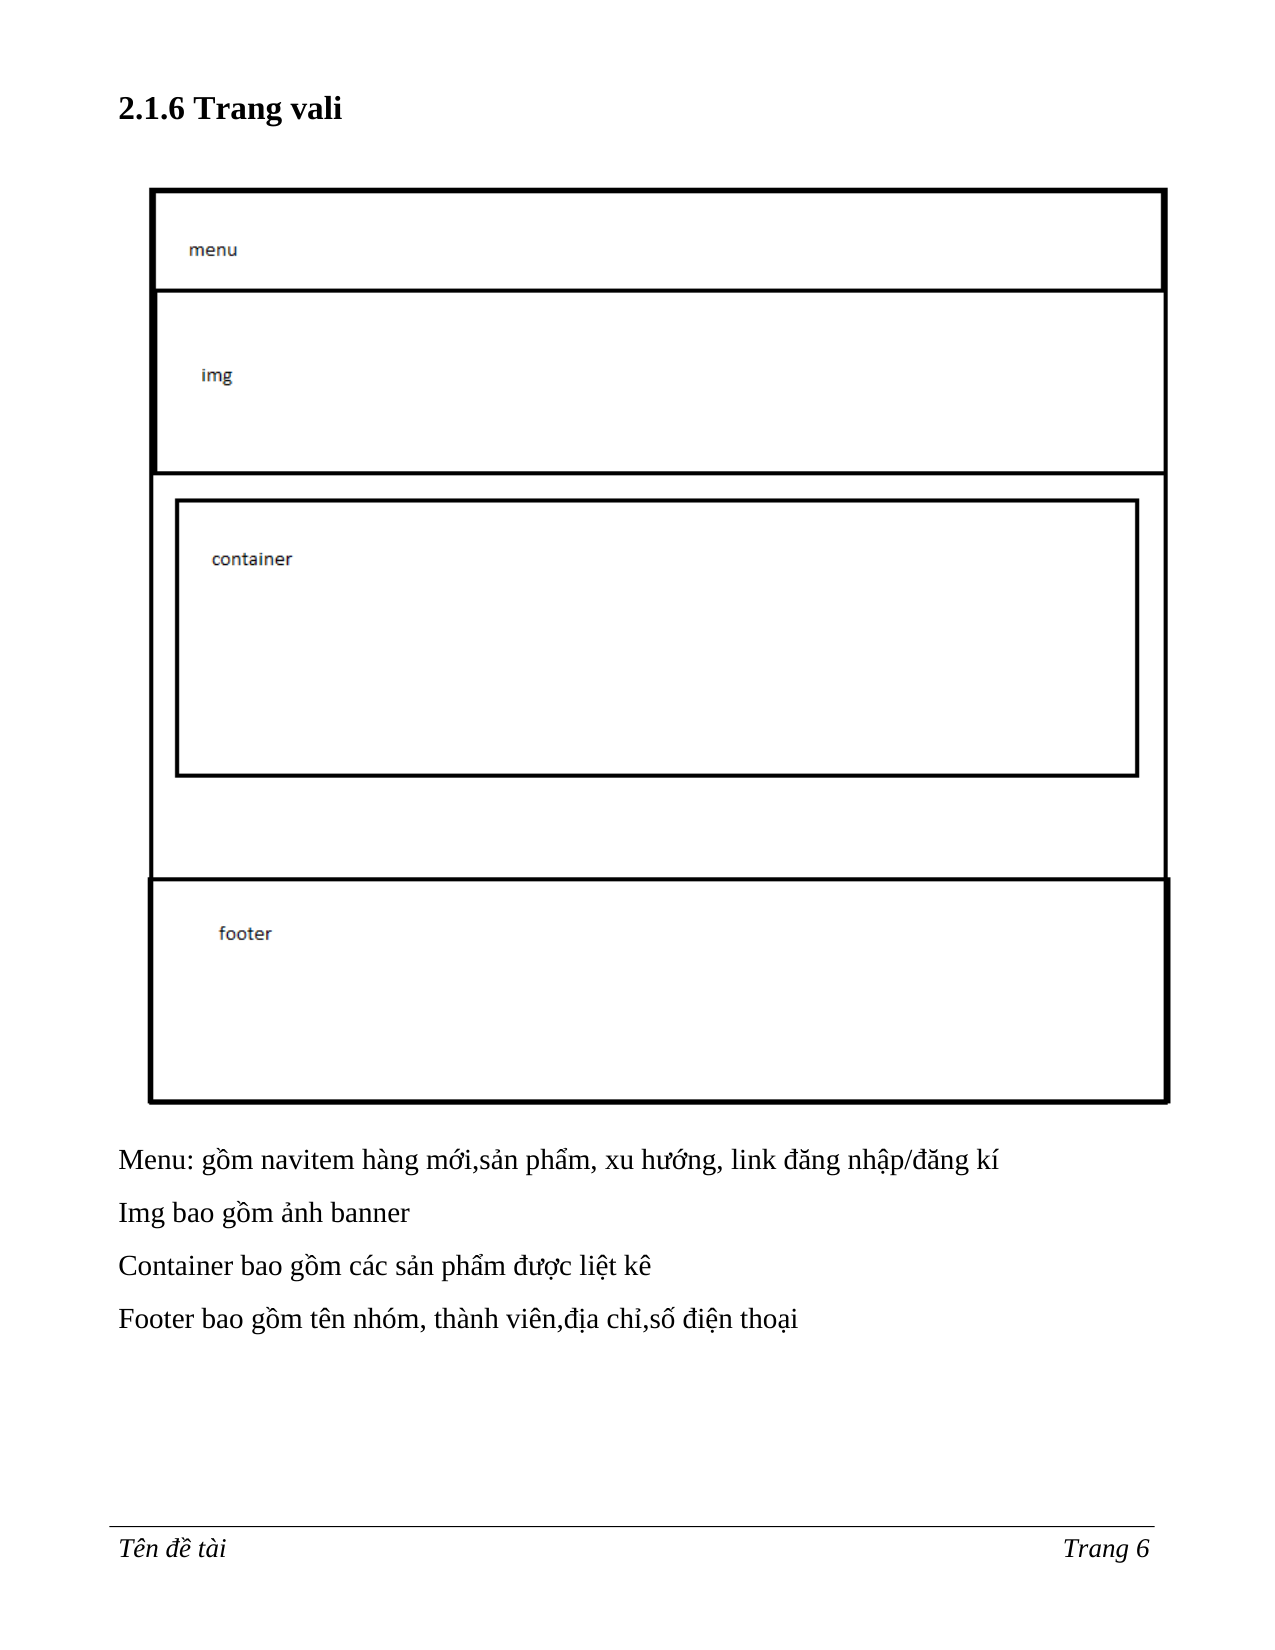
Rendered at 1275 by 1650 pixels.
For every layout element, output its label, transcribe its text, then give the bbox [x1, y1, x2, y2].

text Footer bao gồm tên nhóm, thành viên,địa chỉ,số điện thoại [118, 1301, 1186, 1334]
picture [118, 158, 1187, 1124]
subtitle Trang vali [118, 89, 1186, 127]
text Menu: gồm navitem hàng mới,sản phẩm, xu hướng, link đăng nhập/đăng kí [118, 1142, 1186, 1176]
text Container bao gồm các sản phẩm được liệt kê [118, 1248, 1186, 1281]
text Img bao gồm ảnh banner [118, 1195, 1186, 1229]
